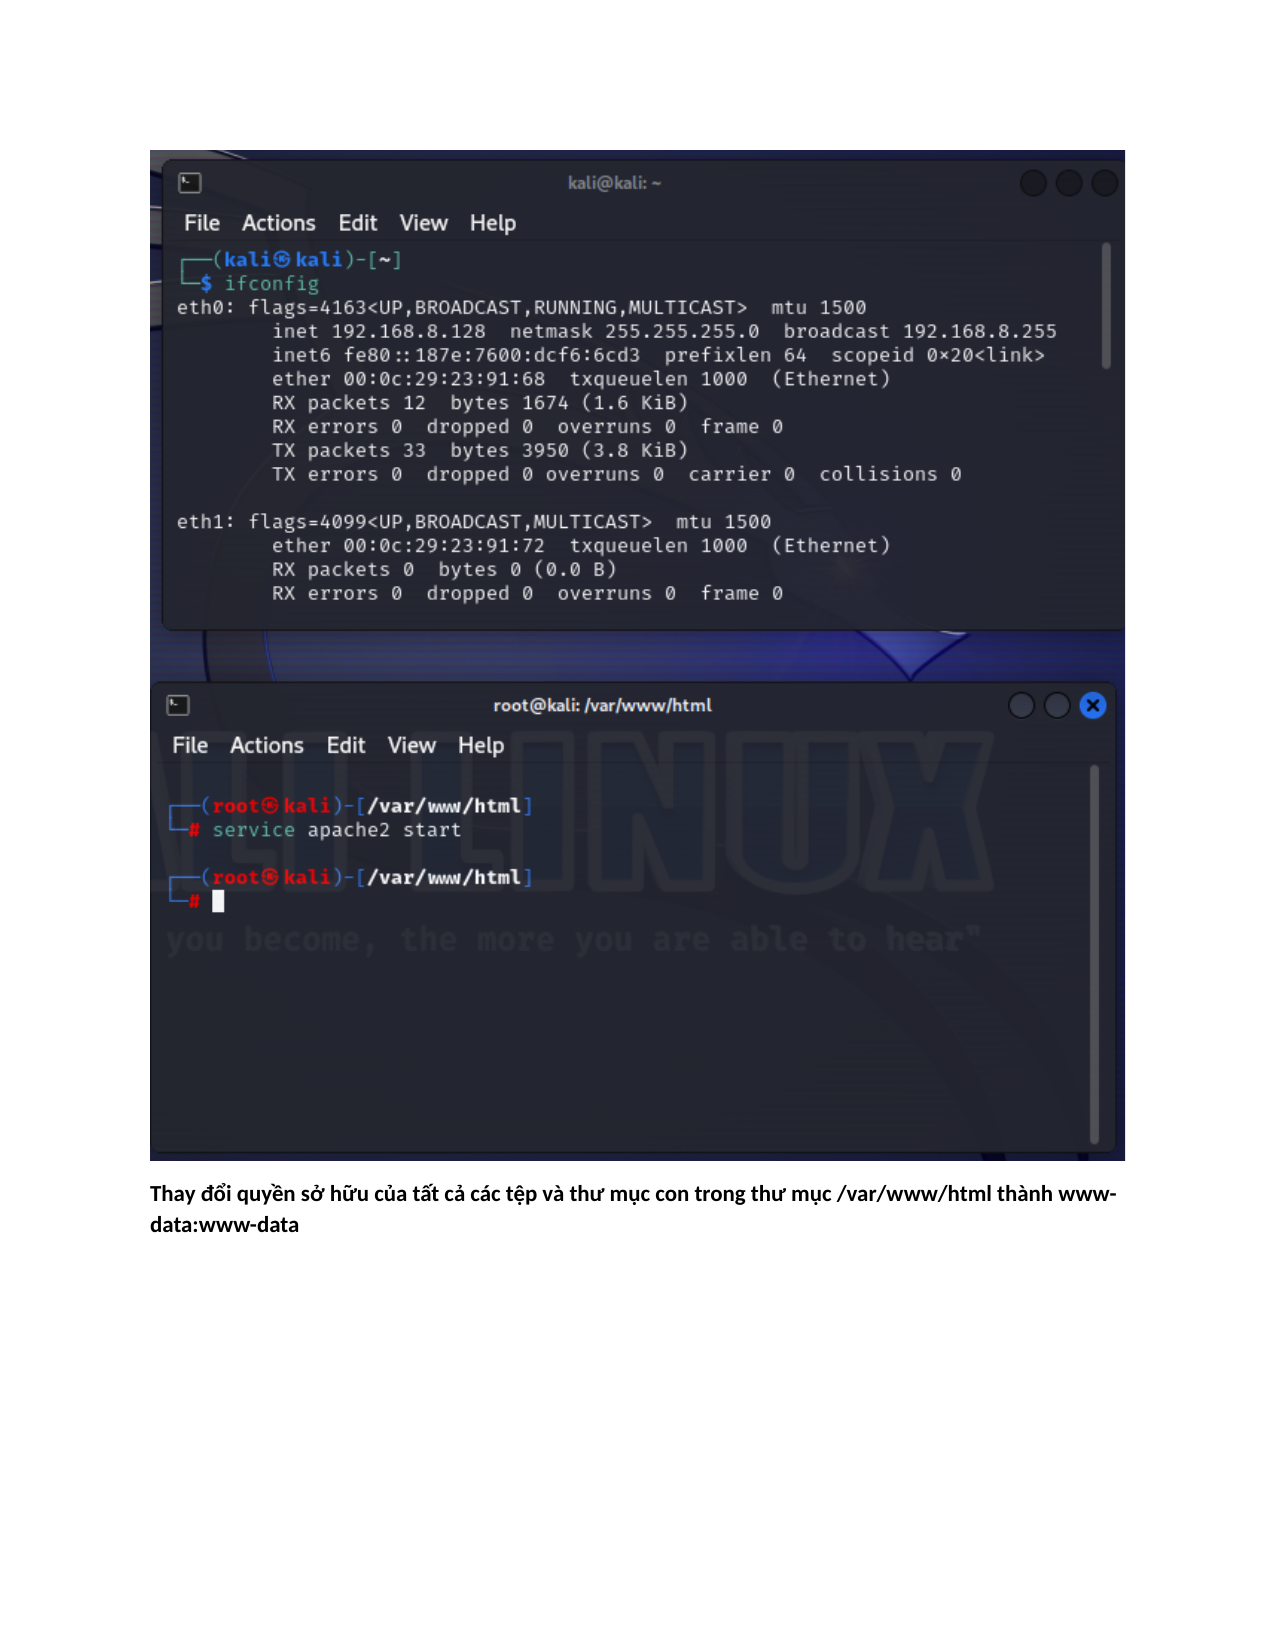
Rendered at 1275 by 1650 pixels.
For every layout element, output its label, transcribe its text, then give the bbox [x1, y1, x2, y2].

text Thay đổi quyền sở hữu của tất cả các tệp và thư mục con trong thư mục /var/www/html thành www-data:www-data [150, 1179, 1125, 1238]
picture [150, 150, 1125, 1161]
